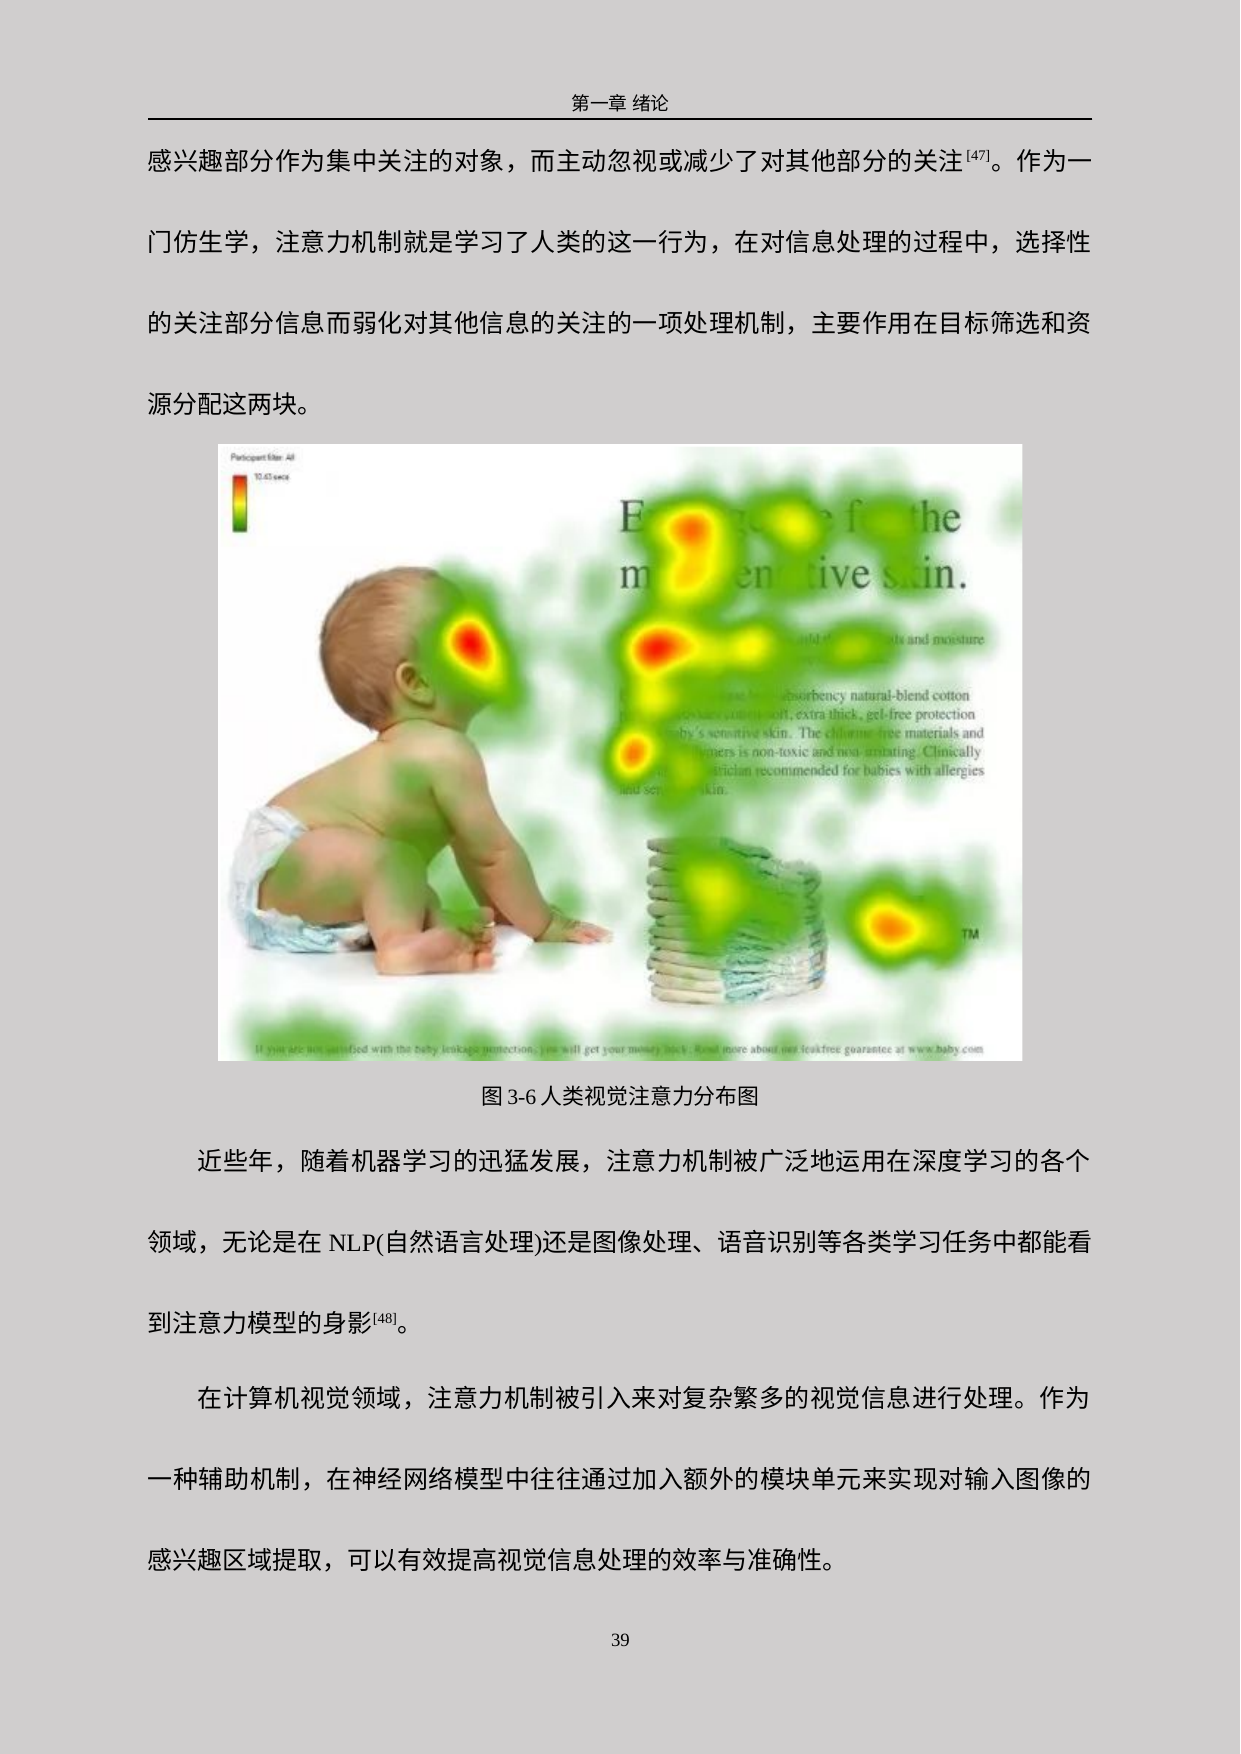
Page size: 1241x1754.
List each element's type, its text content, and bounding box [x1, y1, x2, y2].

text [148, 127, 1092, 436]
picture [218, 444, 1023, 1061]
text 近些年，随着机器学习的迅猛发展，注意力机制被广泛地运用在深度学习的各个领域，无论是在 NLP(自然语言处理)还是图像处理、语音识别等各类学习任务中都能看到注意力模型的身影[48]。 [148, 1127, 1092, 1354]
text 在计算机视觉领域，注意力机制被引入来对复杂繁多的视觉信息进行处理。作为一种辅助机制，在神经网络模型中往往通过加入额外的模块单元来实现对输入图像的感兴趣区域提取，可以有效提高视觉信息处理的效率与准确性。 [148, 1364, 1092, 1591]
text 图3-6人类视觉注意力分布图 [148, 1078, 1092, 1111]
